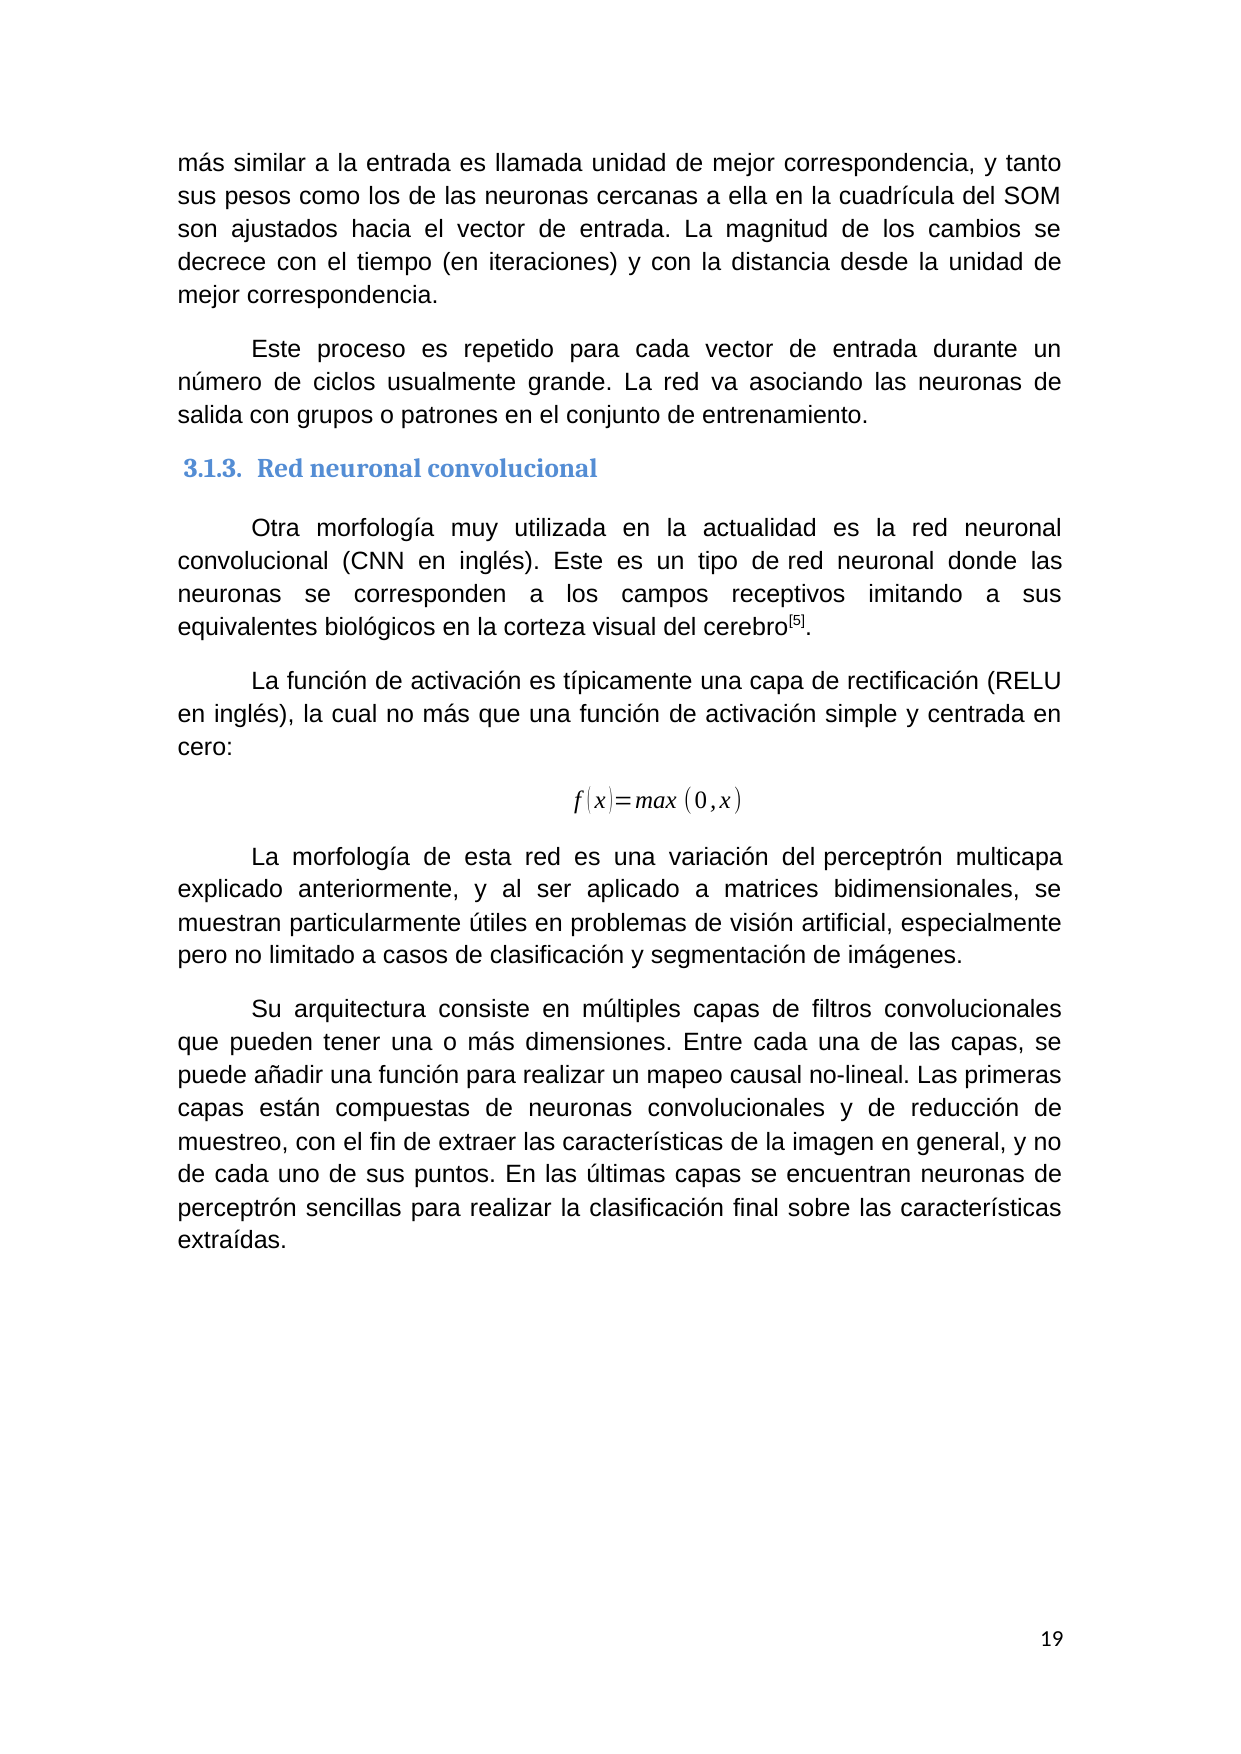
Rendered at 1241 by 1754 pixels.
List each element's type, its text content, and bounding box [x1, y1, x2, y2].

text Este proceso es repetido para cada vector de entrada durante un número de ciclos usualmente grande. La red va asociando las neuronas de salida con grupos o patrones en el conjunto de entrenamiento. [177, 333, 1063, 428]
text La morfología de esta red es una variación del perceptrón multicapa explicado anteriormente, y al ser aplicado a matrices bidimensionales, se muestran particularmente útiles en problemas de visión artificial, especialmente pero no limitado a casos de clasificación y segmentación de imágenes. [177, 841, 1063, 969]
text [177, 148, 1063, 308]
text Su arquitectura consiste en múltiples capas de filtros convolucionales que pueden tener una o más dimensiones. Entre cada una de las capas, se puede añadir una función para realizar un mapeo causal no-lineal. Las primeras capas están compuestas de neuronas convolucionales y de reducción de muestreo, con el fin de extraer las características de la imagen en general, y no de cada uno de sus puntos. En las últimas capas se encuentran neuronas de perceptrón sencillas para realizar la clasificación final sobre las características extraídas. [177, 994, 1063, 1254]
subtitle Red neuronal convolucional [184, 453, 1063, 484]
text Otra morfología muy utilizada en la actualidad es la red neuronal convolucional (CNN en inglés). Este es un tipo de red neuronal donde las neuronas se corresponden a los campos receptivos imitando a sus equivalentes biológicos en la corteza visual del cerebro[5]. [177, 513, 1063, 641]
text La función de activación es típicamente una capa de rectificación (RELU en inglés), la cual no más que una función de activación simple y centrada en cero: [177, 666, 1063, 760]
